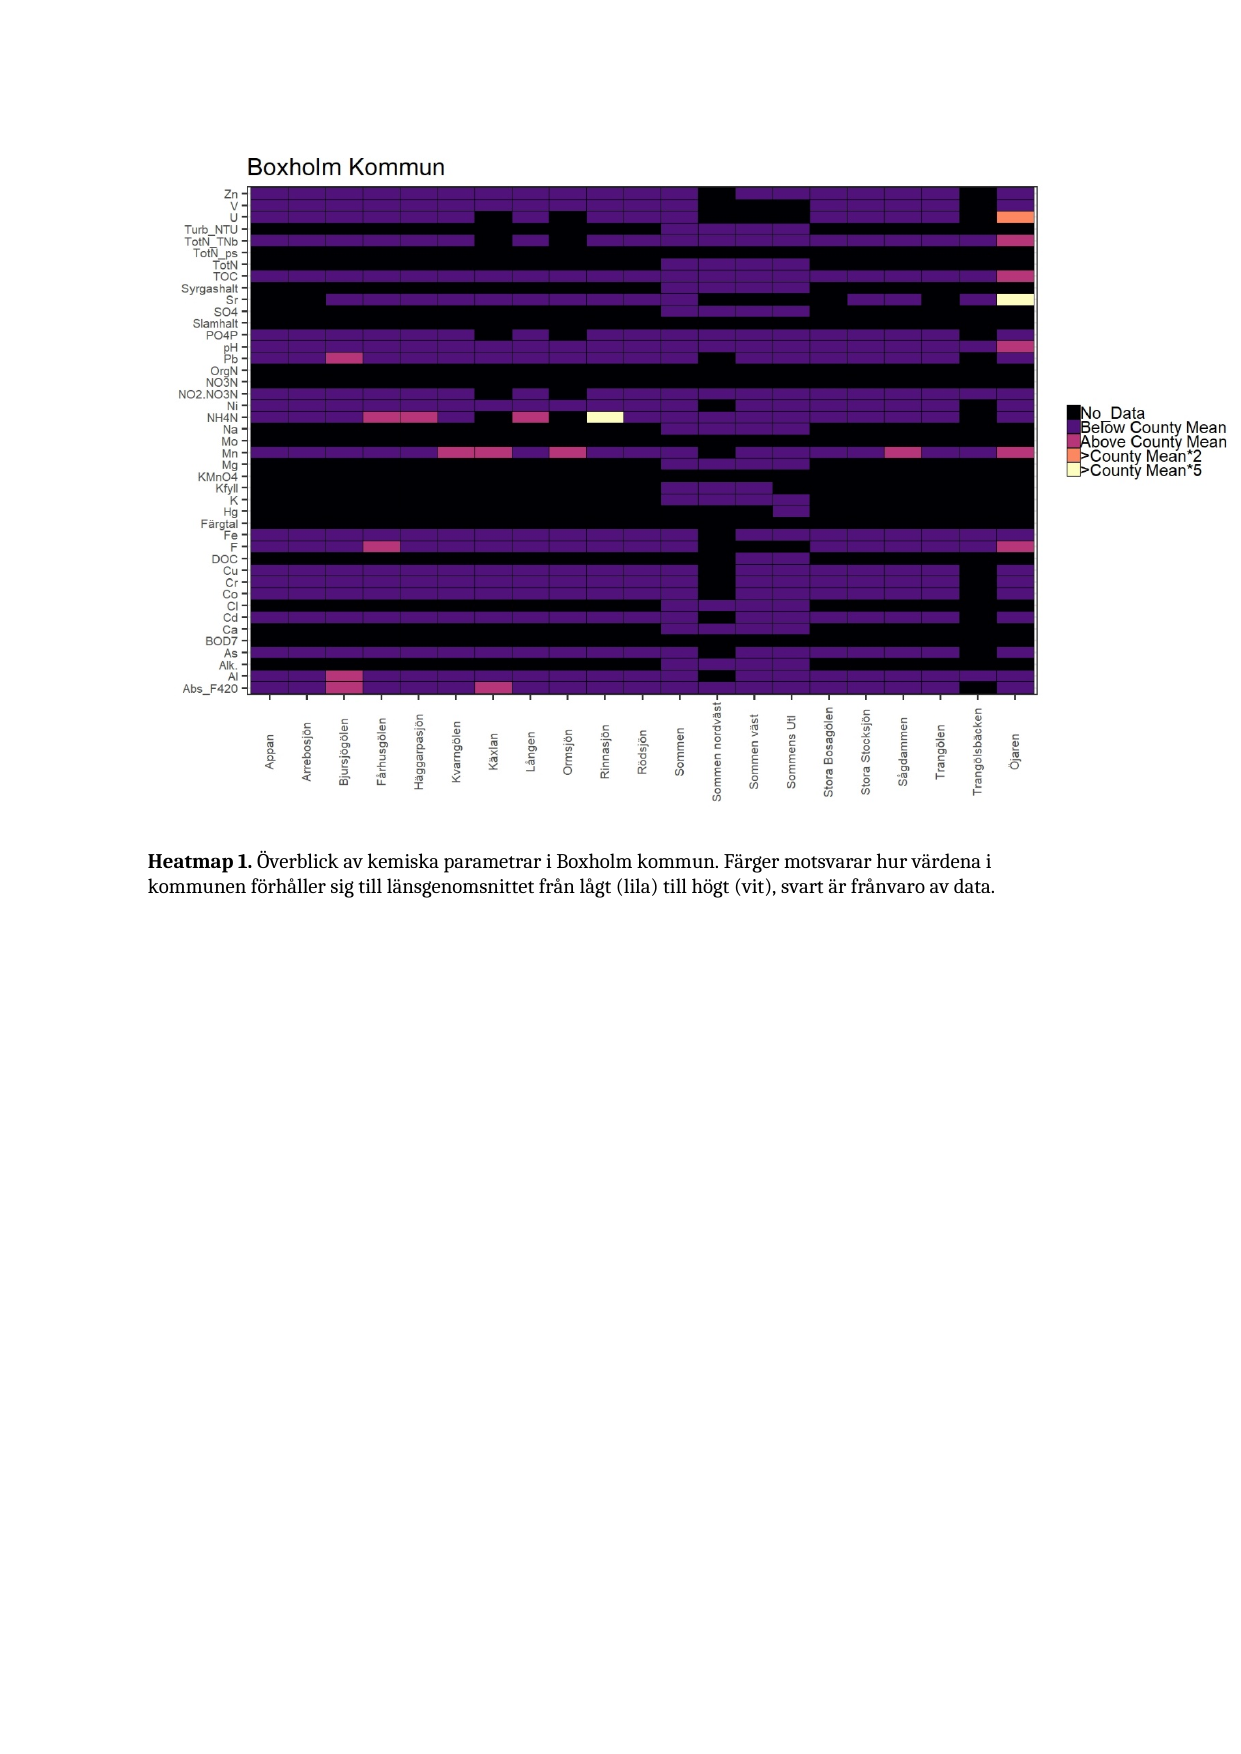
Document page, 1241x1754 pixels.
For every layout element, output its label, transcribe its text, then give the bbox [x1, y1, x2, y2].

text Heatmap 1. Överblick av kemiska parametrar i Boxholm kommun. Färger motsvarar hur värdena i kommunen förhåller sig till länsgenomsnittet från lågt (lila) till högt (vit), svart är frånvaro av data. [148, 849, 1093, 899]
picture [147, 147, 1241, 831]
